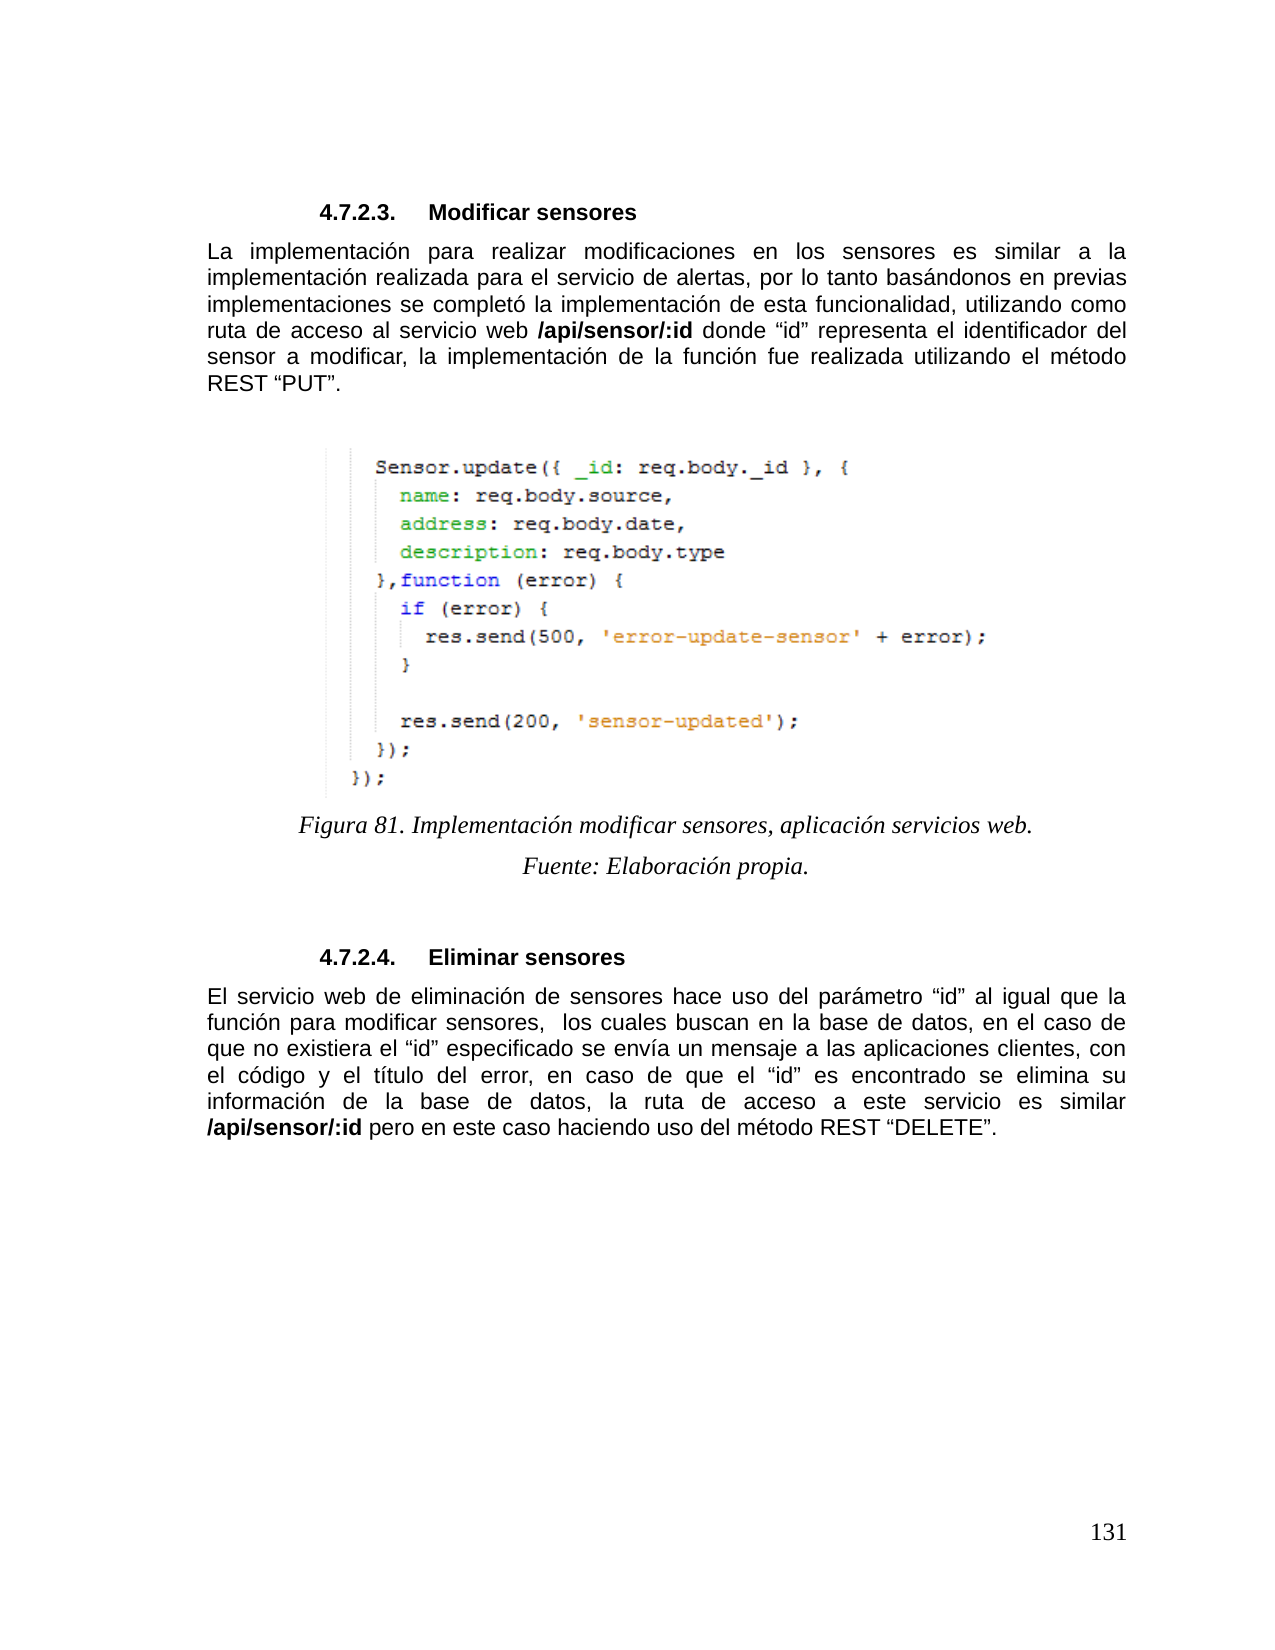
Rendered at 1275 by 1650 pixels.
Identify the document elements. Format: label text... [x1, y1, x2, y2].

text El servicio web de eliminación de sensores hace uso del parámetro “id” al igual que la función para modificar sensores, los cuales buscan en la base de datos, en el caso de que no existiera el “id” especificado se envía un mensaje a las aplicaciones clientes, con el código y el título del error, en caso de que el “id” es encontrado se elimina su información de la base de datos, la ruta de acceso a este servicio es similar /api/sensor/:id pero en este caso haciendo uso del método REST “DELETE”. [207, 983, 1127, 1141]
text La implementación para realizar modificaciones en los sensores es similar a la implementación realizada para el servicio de alertas, por lo tanto basándonos en previas implementaciones se completó la implementación de esta funcionalidad, utilizando como ruta de acceso al servicio web /api/sensor/:id donde “id” representa el identificador del sensor a modificar, la implementación de la función fue realizada utilizando el método REST “PUT”. [207, 238, 1127, 396]
subtitle Modificar sensores [319, 199, 1127, 225]
text Fuente: Elaboración propia. [207, 851, 1127, 880]
subtitle Eliminar sensores [319, 944, 1127, 970]
picture [325, 447, 1009, 798]
text Figura 81. Implementación modificar sensores, aplicación servicios web. [207, 810, 1127, 839]
